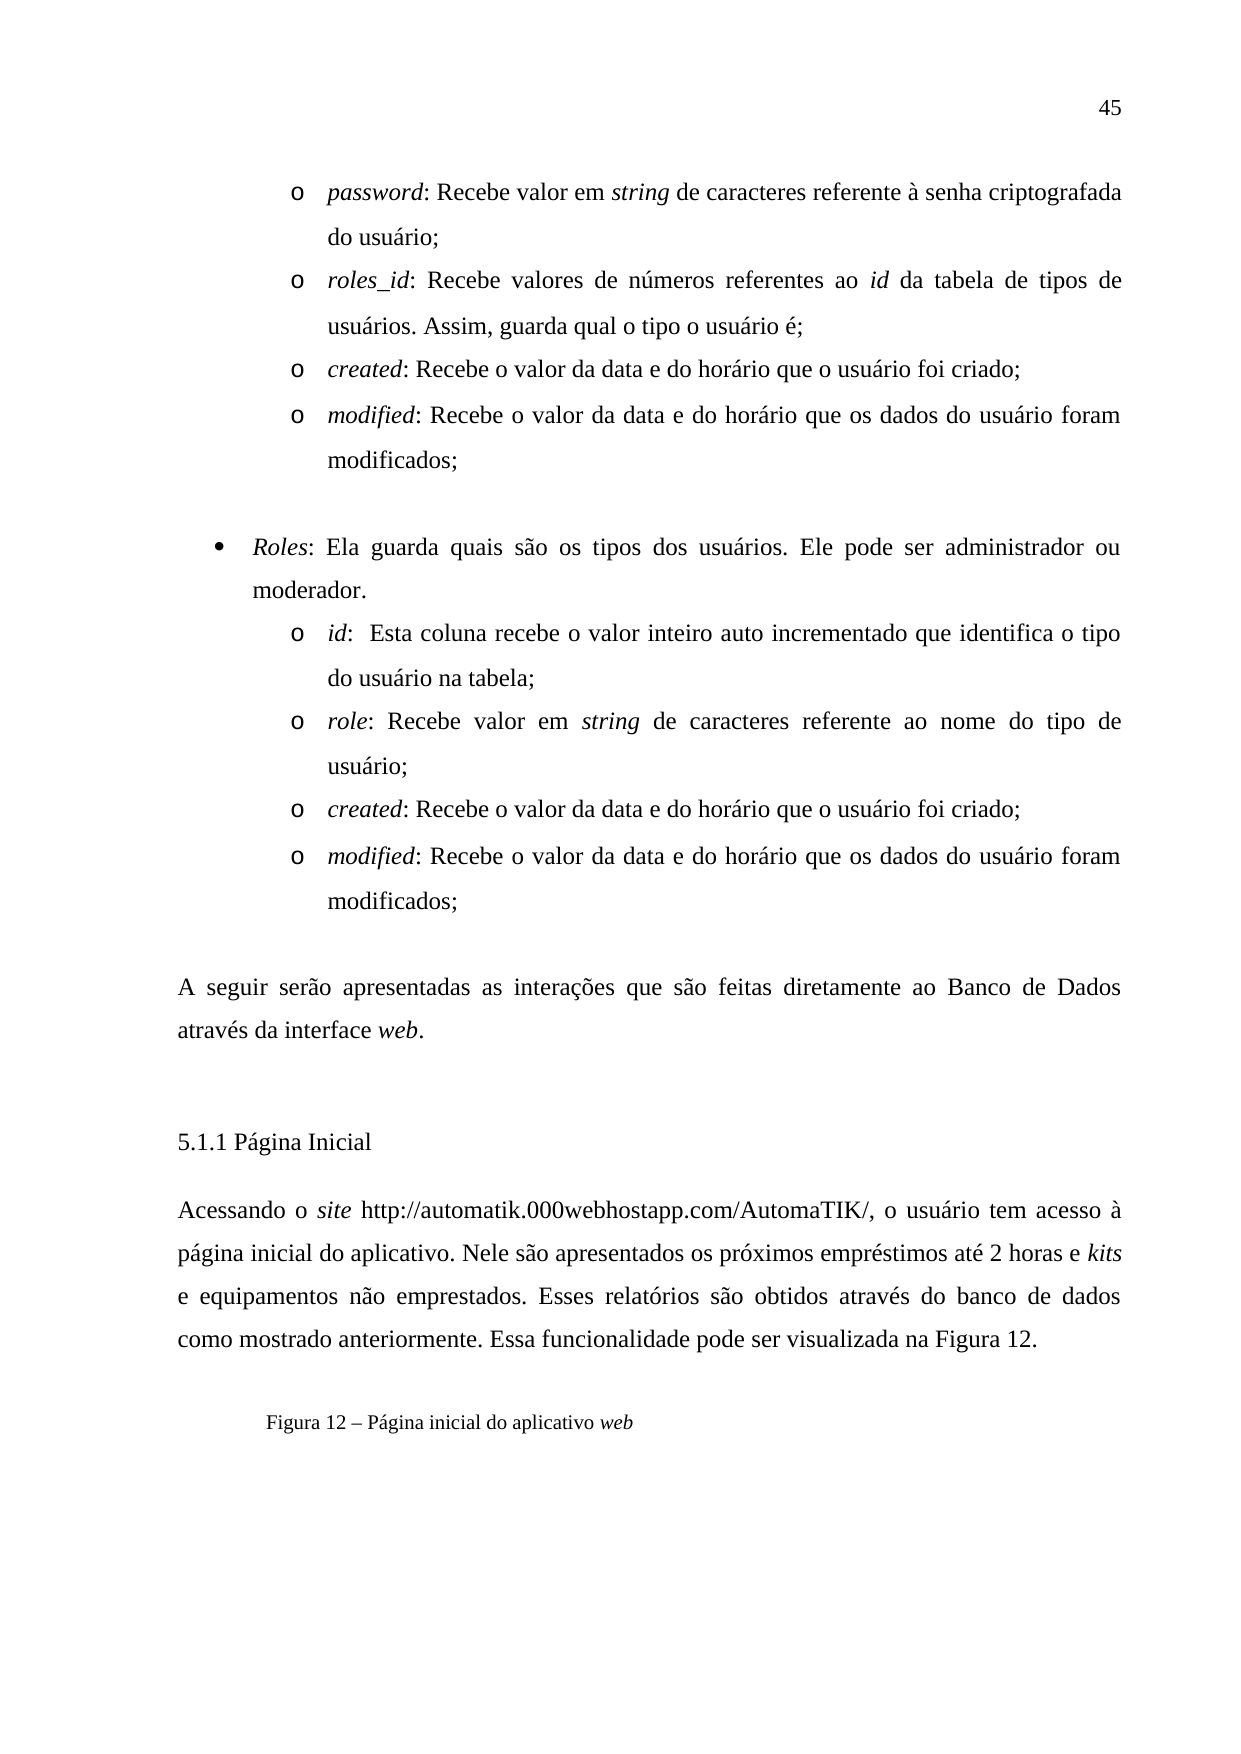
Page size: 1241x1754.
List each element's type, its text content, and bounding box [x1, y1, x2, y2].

list role: Recebe valor em string de caracteres referente ao nome do tipo de usuário; [290, 706, 1122, 780]
list password: Recebe valor em string de caracteres referente à senha criptografada do usuário; [290, 177, 1122, 251]
list modified: Recebe o valor da data e do horário que os dados do usuário foram modificados; [290, 400, 1122, 474]
text Acessando o site http://automatik.000webhostapp.com/AutomaTIK/, o usuário tem acesso à página inicial do aplicativo. Nele são apresentados os próximos empréstimos até 2 horas e kits e equipamentos não emprestados. Esses relatórios são obtidos através do banco de dados como mostrado anteriormente. Essa funcionalidade pode ser visualizada na Figura 12. [177, 1195, 1122, 1353]
subtitle Página Inicial [177, 1127, 1122, 1155]
text Figura 12 – Página inicial do aplicativo web [266, 1410, 1122, 1434]
list roles_id: Recebe valores de números referentes ao id da tabela de tipos de usuários. Assim, guarda qual o tipo o usuário é; [290, 266, 1122, 339]
list created: Recebe o valor da data e do horário que o usuário foi criado; [290, 794, 1122, 825]
text A seguir serão apresentadas as interações que são feitas diretamente ao Banco de Dados através da interface web. [177, 972, 1122, 1044]
list created: Recebe o valor da data e do horário que o usuário foi criado; [290, 354, 1122, 385]
list modified: Recebe o valor da data e do horário que os dados do usuário foram modificados; [290, 841, 1122, 915]
list Roles: Ela guarda quais são os tipos dos usuários. Ele pode ser administrador ou moderador. [215, 532, 1122, 603]
list id: Esta coluna recebe o valor inteiro auto incrementado que identifica o tipo do usuário na tabela; [290, 618, 1122, 692]
